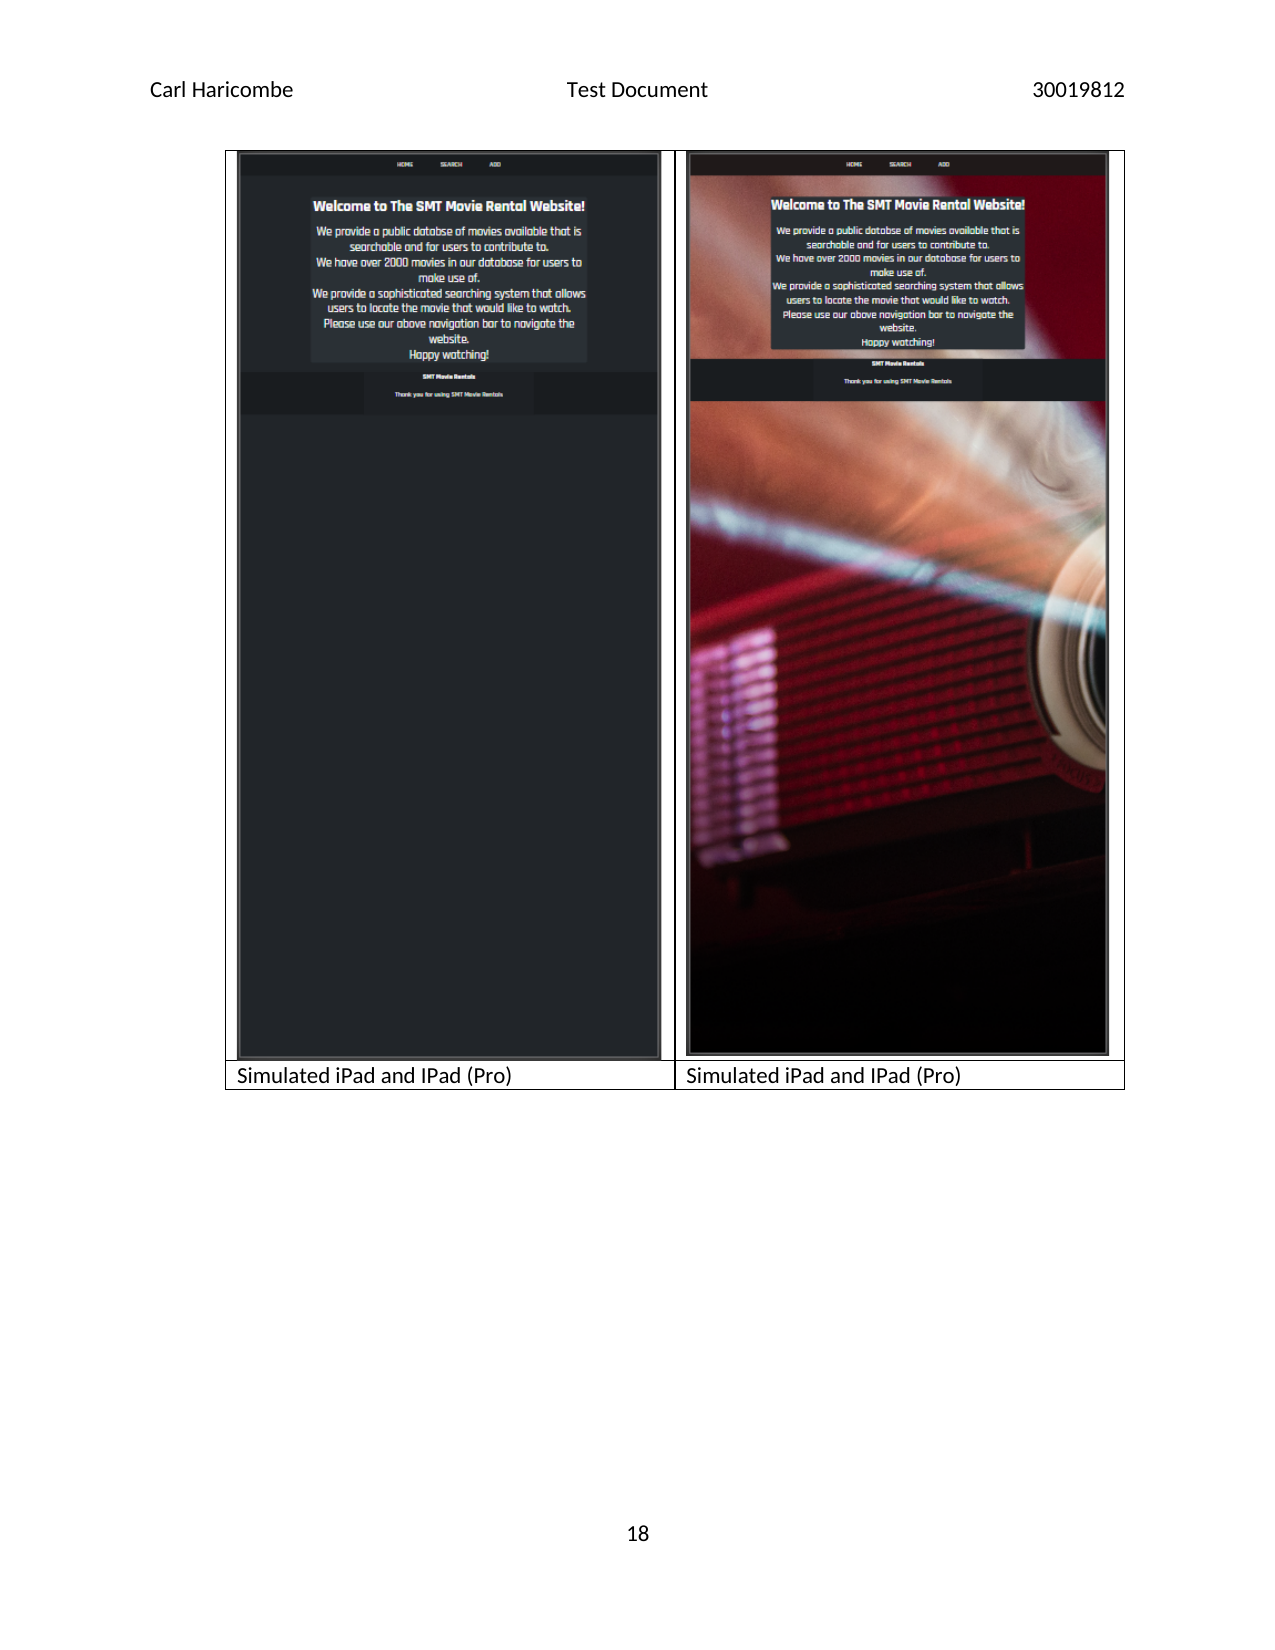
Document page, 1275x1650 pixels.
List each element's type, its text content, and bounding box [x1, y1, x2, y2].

table_cell [676, 151, 1124, 1060]
table_cell [226, 151, 236, 1060]
table_cell [662, 151, 674, 1060]
picture [686, 151, 1110, 1056]
table_cell Simulated iPad and IPad (Pro) [226, 1061, 674, 1089]
picture [236, 151, 662, 1061]
table_cell Simulated iPad and IPad (Pro) [676, 1061, 1124, 1089]
